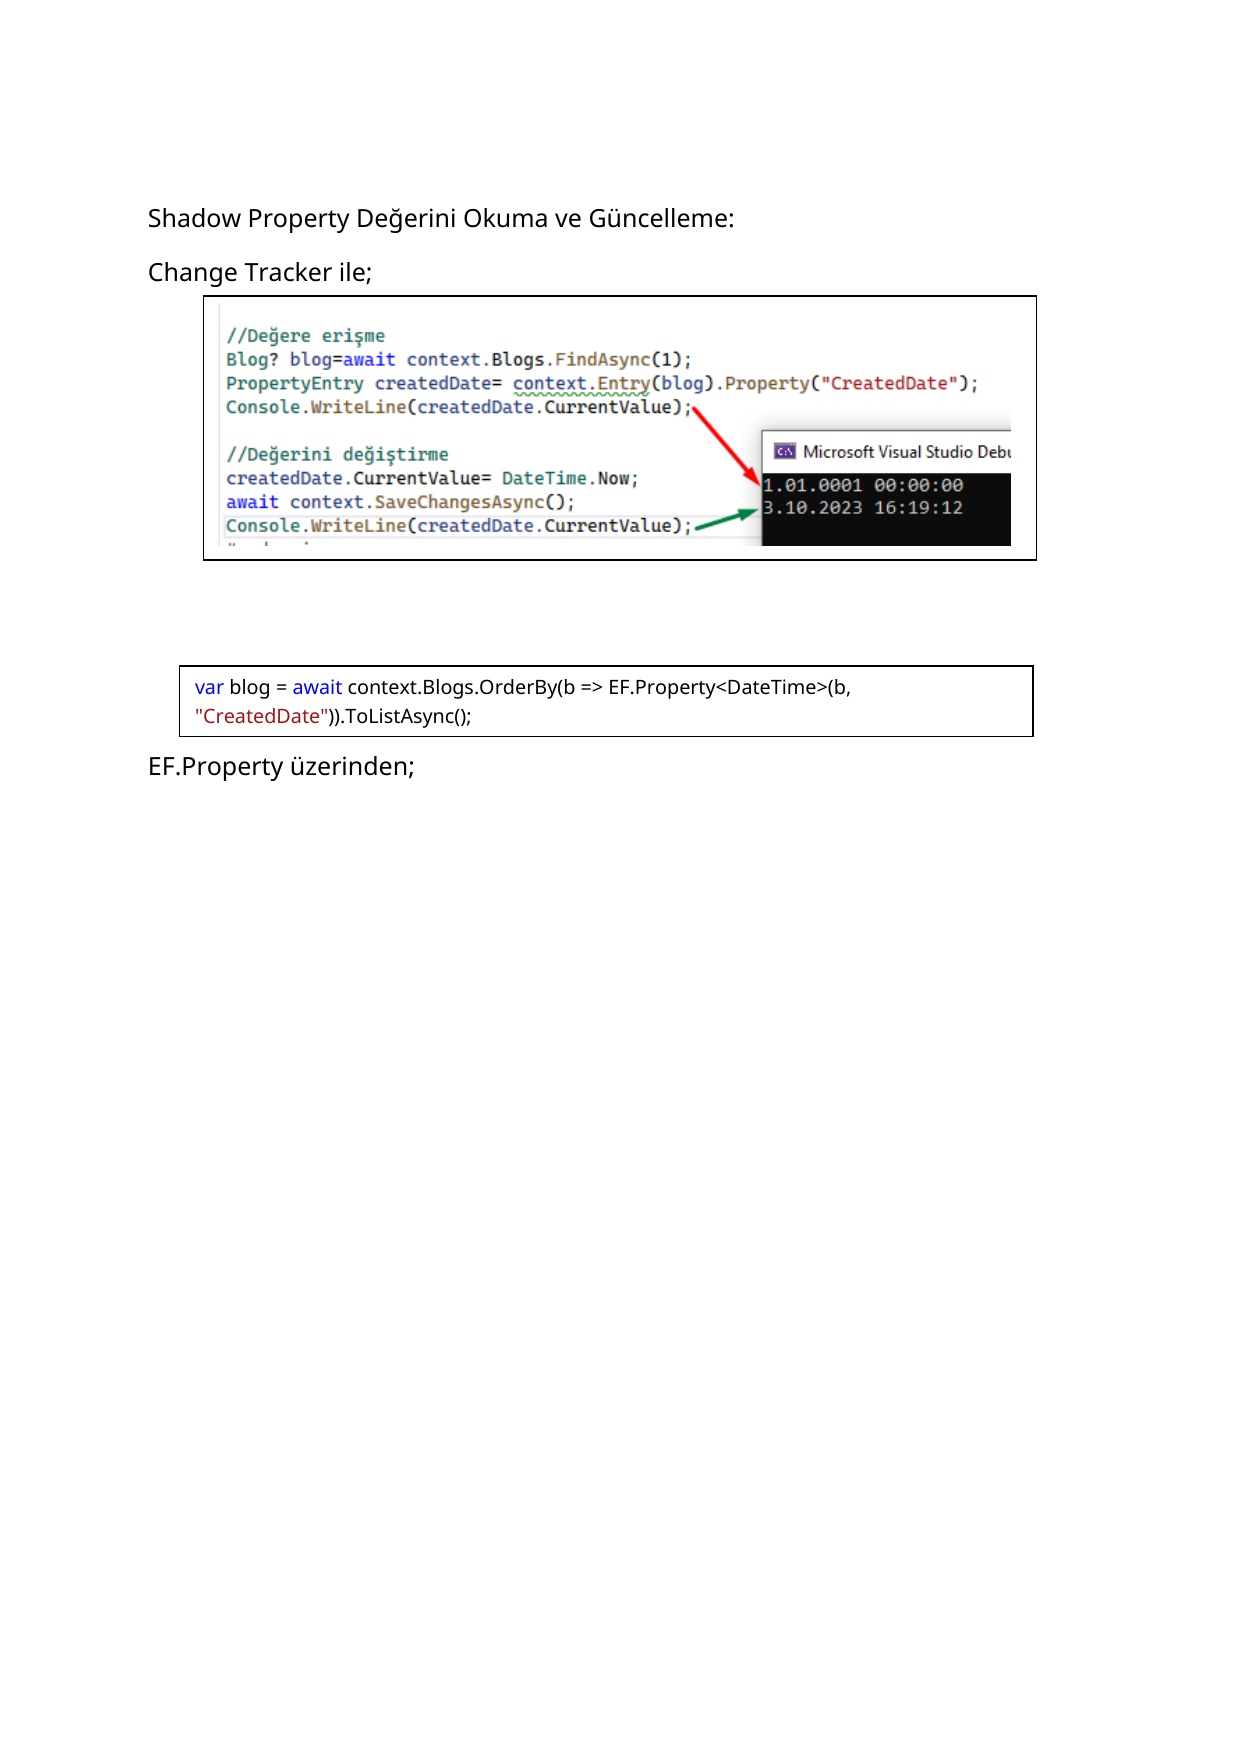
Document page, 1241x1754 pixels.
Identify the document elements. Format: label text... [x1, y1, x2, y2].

text Shadow Property Değerini Okuma ve Güncelleme: [148, 201, 1093, 235]
text Change Tracker ile; [148, 254, 1093, 288]
picture [218, 303, 1011, 546]
